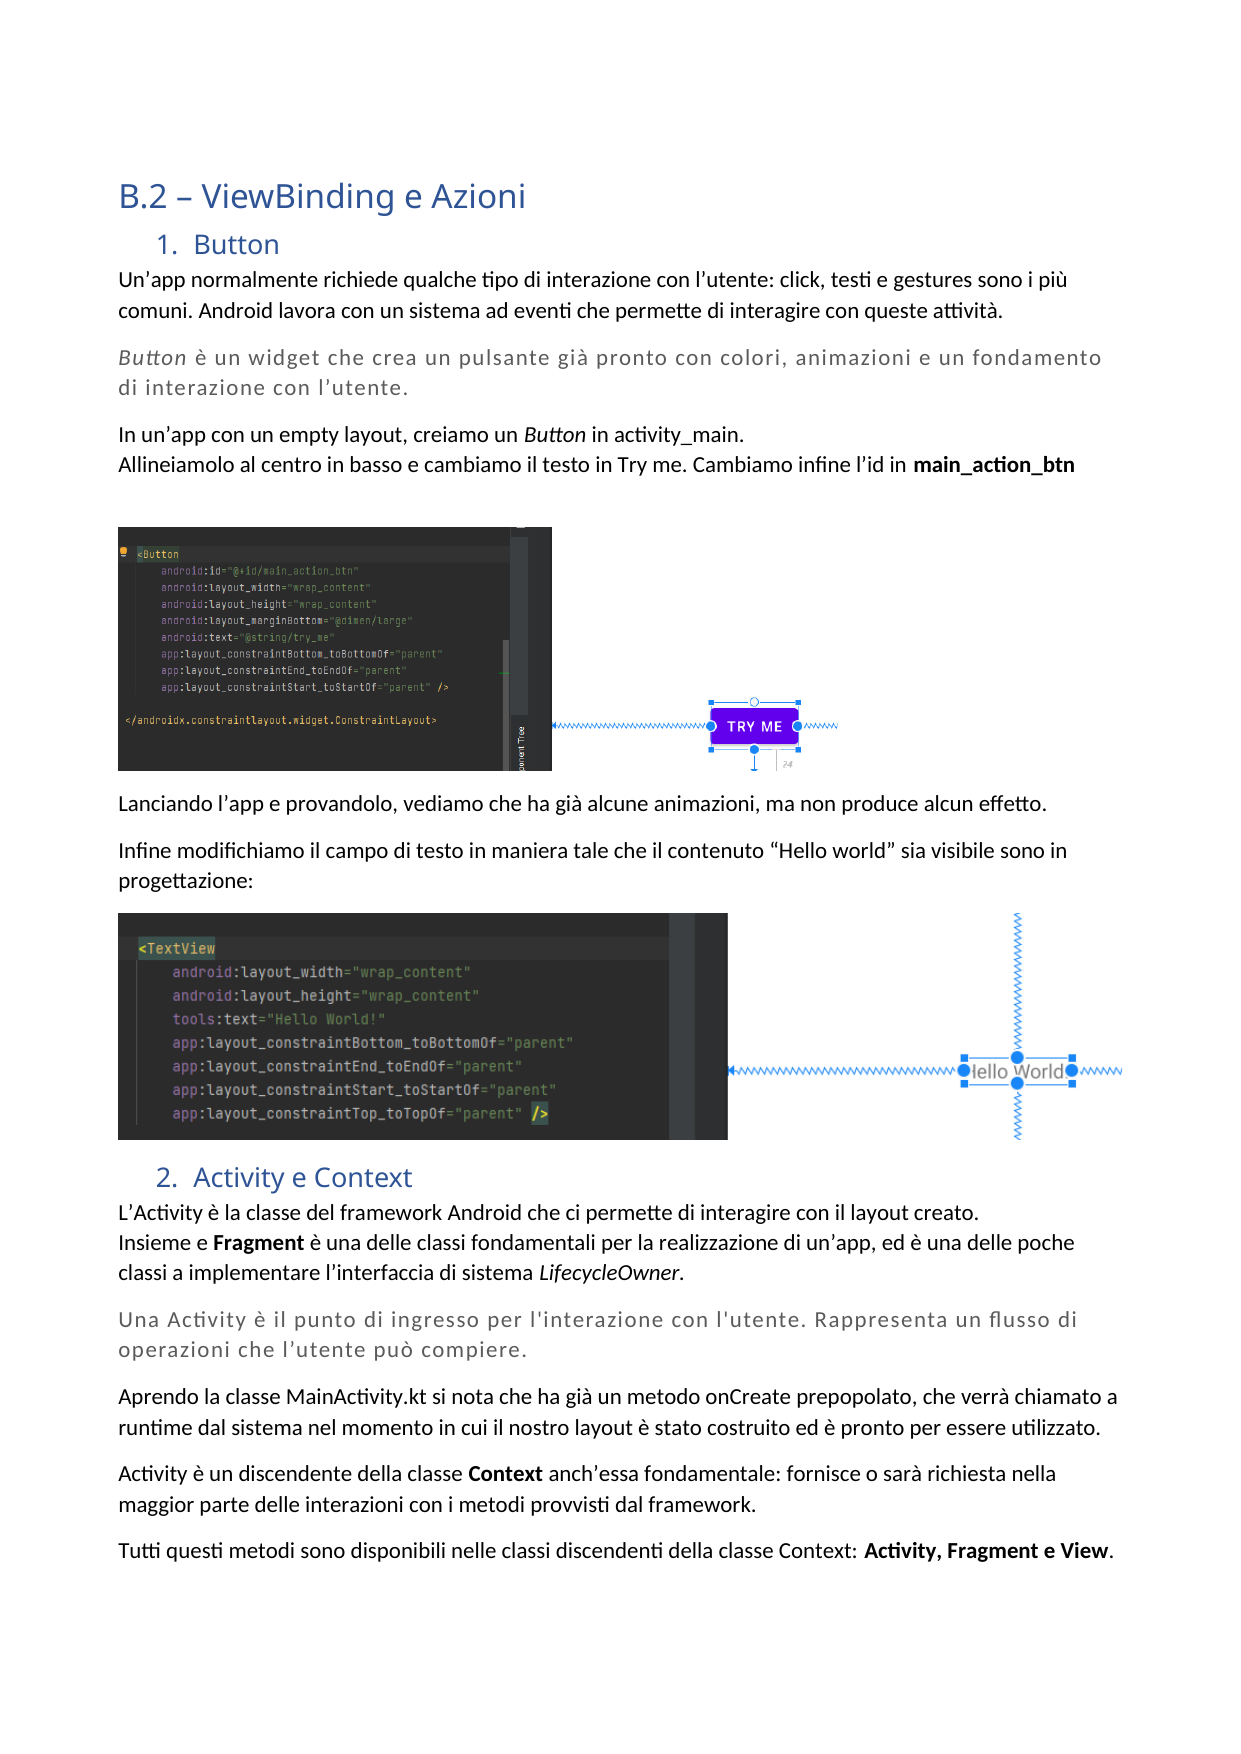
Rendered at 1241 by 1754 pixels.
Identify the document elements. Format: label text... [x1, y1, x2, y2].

text Aprendo la classe MainActivity.kt si nota che ha già un metodo onCreate prepopolato, che verrà chiamato a runtime dal sistema nel momento in cui il nostro layout è stato costruito ed è pronto per essere utilizzato. [118, 1382, 1122, 1441]
text Tutti questi metodi sono disponibili nelle classi discendenti della classe Context: Activity, Fragment e View. [118, 1537, 1122, 1565]
subtitle Button [156, 226, 1122, 263]
text Activity è un discendente della classe Context anch’essa fondamentale: fornisce o sarà richiesta nella maggior parte delle interazioni con i metodi provvisti dal framework. [118, 1459, 1122, 1518]
text L’Activity è la classe del framework Android che ci permette di interagire con il layout creato. Insieme e Fragment è una delle classi fondamentali per la realizzazione di un’app, ed è una delle poche classi a implementare l’interfaccia di sistema LifecycleOwner. [118, 1198, 1122, 1287]
subtitle B.2 – ViewBinding e Azioni [118, 173, 1122, 218]
subtitle Activity e Context [156, 1158, 1122, 1195]
text Un’app normalmente richiede qualche tipo di interazione con l’utente: click, testi e gestures sono i più comuni. Android lavora con un sistema ad eventi che permette di interagire con queste attività. [118, 266, 1122, 324]
text In un’app con un empty layout, creiamo un Button in activity_main. Allineiamolo al centro in basso e cambiamo il testo in Try me. Cambiamo infine l’id in main_action_btn [118, 420, 1122, 508]
text Lanciando l’app e provandolo, vediamo che ha già alcune animazioni, ma non produce alcun effetto. [118, 789, 1122, 817]
picture [118, 527, 838, 771]
subtitle Button è un widget che crea un pulsante già pronto con colori, animazioni e un fondamento di interazione con l’utente. [118, 343, 1122, 401]
text Infine modifichiamo il campo di testo in maniera tale che il contenuto “Hello world” sia visibile sono in progettazione: [118, 836, 1122, 894]
subtitle Una Activity è il punto di ingresso per l'interazione con l'utente. Rappresenta un flusso di operazioni che l’utente può compiere. [118, 1305, 1122, 1364]
picture [118, 913, 1123, 1140]
